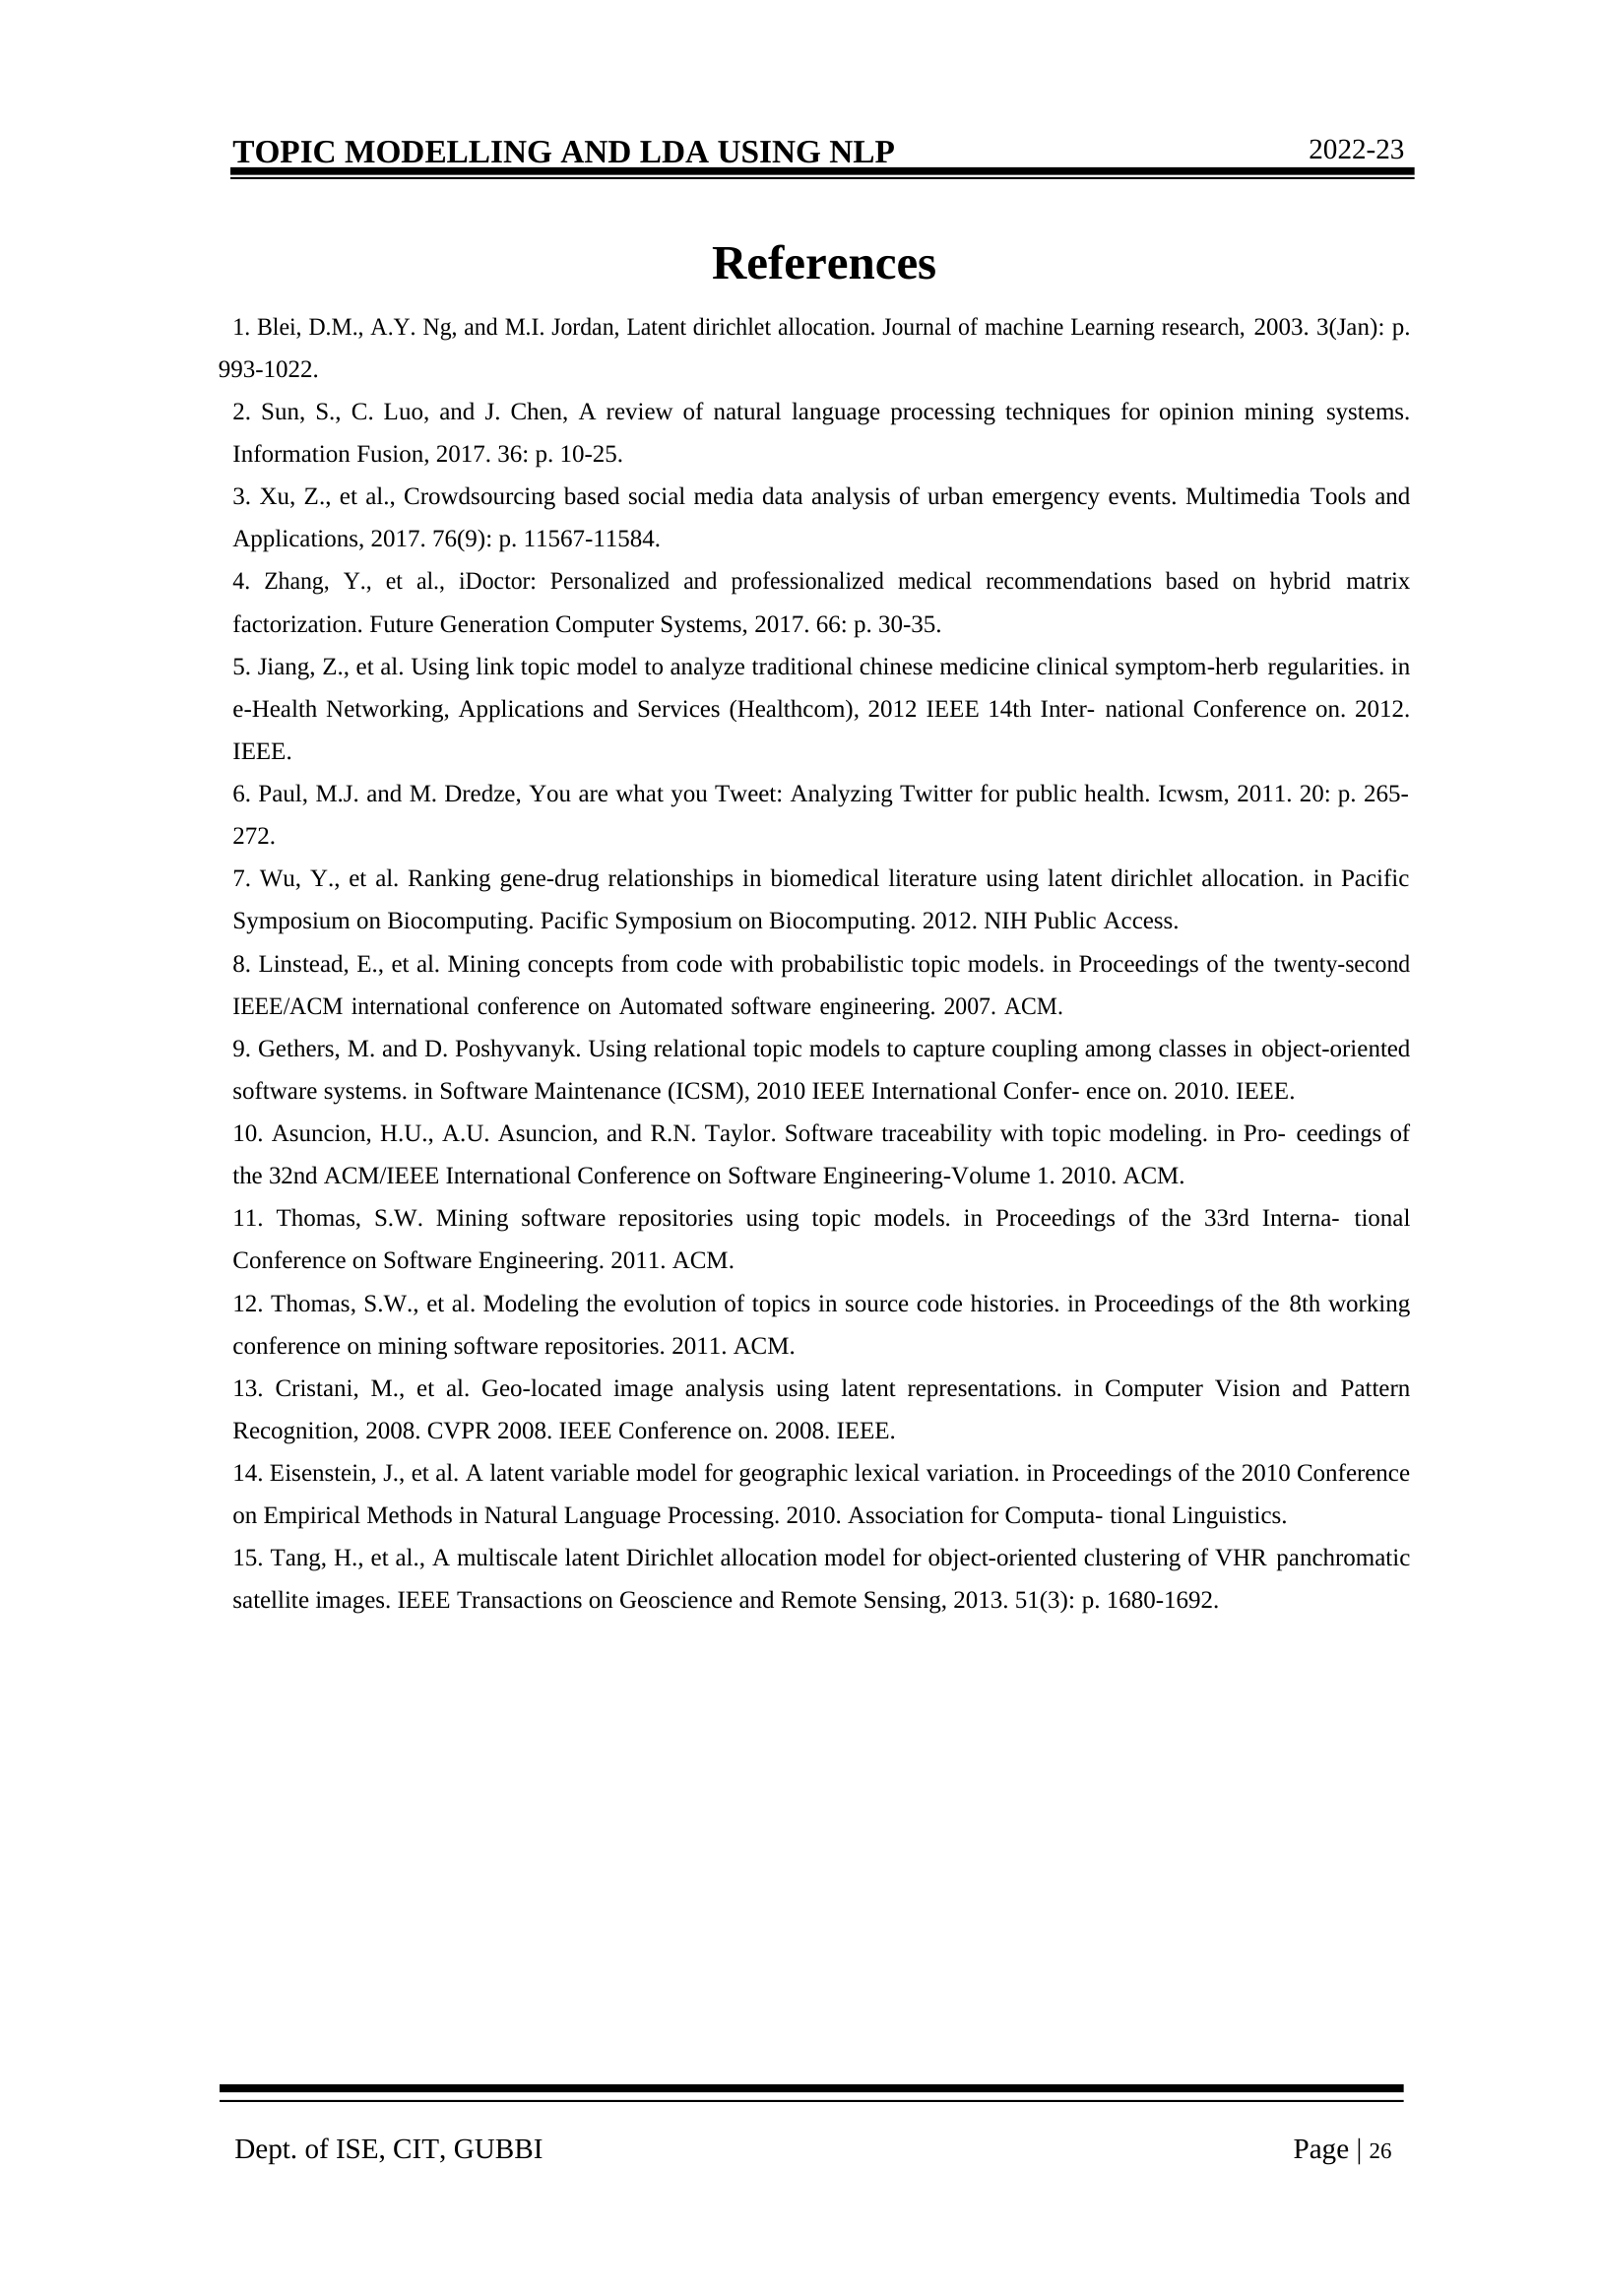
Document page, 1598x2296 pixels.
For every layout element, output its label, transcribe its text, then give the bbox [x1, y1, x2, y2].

subtitle References [248, 234, 1400, 289]
list 4. Zhang, Y., et al., iDoctor: Personalized and professionalized medical recommendations based on hybrid matrix factorization. Future Generation Computer Systems, 2017. 66: p. 30-35. [232, 567, 1410, 637]
list 9. Gethers, M. and D. Poshyvanyk. Using relational topic models to capture coupling among classes in object-oriented software systems. in Software Maintenance (ICSM), 2010 IEEE International Confer- ence on. 2010. IEEE. [232, 1034, 1410, 1105]
list 13. Cristani, M., et al. Geo-located image analysis using latent representations. in Computer Vision and Pattern Recognition, 2008. CVPR 2008. IEEE Conference on. 2008. IEEE. [232, 1373, 1410, 1444]
list 5. Jiang, Z., et al. Using link topic model to analyze traditional chinese medicine clinical symptom-herb regularities. in e-Health Networking, Applications and Services (Healthcom), 2012 IEEE 14th Inter- national Conference on. 2012. IEEE. [232, 652, 1410, 765]
list 2. Sun, S., C. Luo, and J. Chen, A review of natural language processing techniques for opinion mining systems. Information Fusion, 2017. 36: p. 10-25. [232, 397, 1410, 468]
list 11. Thomas, S.W. Mining software repositories using topic models. in Proceedings of the 33rd Interna- tional Conference on Software Engineering. 2011. ACM. [232, 1203, 1410, 1274]
list 6. Paul, M.J. and M. Dredze, You are what you Tweet: Analyzing Twitter for public health. Icwsm, 2011. 20: p. 265-272. [232, 779, 1410, 850]
list 12. Thomas, S.W., et al. Modeling the evolution of topics in source code histories. in Proceedings of the 8th working conference on mining software repositories. 2011. ACM. [232, 1289, 1410, 1360]
list 15. Tang, H., et al., A multiscale latent Dirichlet allocation model for object-oriented clustering of VHR panchromatic satellite images. IEEE Transactions on Geoscience and Remote Sensing, 2013. 51(3): p. 1680-1692. [232, 1543, 1410, 1614]
list 10. Asuncion, H.U., A.U. Asuncion, and R.N. Taylor. Software traceability with topic modeling. in Pro- ceedings of the 32nd ACM/IEEE International Conference on Software Engineering-Volume 1. 2010. ACM. [232, 1118, 1410, 1189]
list 14. Eisenstein, J., et al. A latent variable model for geographic lexical variation. in Proceedings of the 2010 Conference on Empirical Methods in Natural Language Processing. 2010. Association for Computa- tional Linguistics. [232, 1458, 1410, 1529]
list 7. Wu, Y., et al. Ranking gene-drug relationships in biomedical literature using latent dirichlet allocation. in Pacific Symposium on Biocomputing. Pacific Symposium on Biocomputing. 2012. NIH Public Access. [232, 863, 1410, 934]
list 3. Xu, Z., et al., Crowdsourcing based social media data analysis of urban emergency events. Multimedia Tools and Applications, 2017. 76(9): p. 11567-11584. [232, 481, 1410, 552]
list 1. Blei, D.M., A.Y. Ng, and M.I. Jordan, Latent dirichlet allocation. Journal of machine Learning research, 2003. 3(Jan): p. 993-1022. [219, 312, 1410, 383]
list 8. Linstead, E., et al. Mining concepts from code with probabilistic topic models. in Proceedings of the twenty-second IEEE/ACM international conference on Automated software engineering. 2007. ACM. [232, 949, 1410, 1020]
